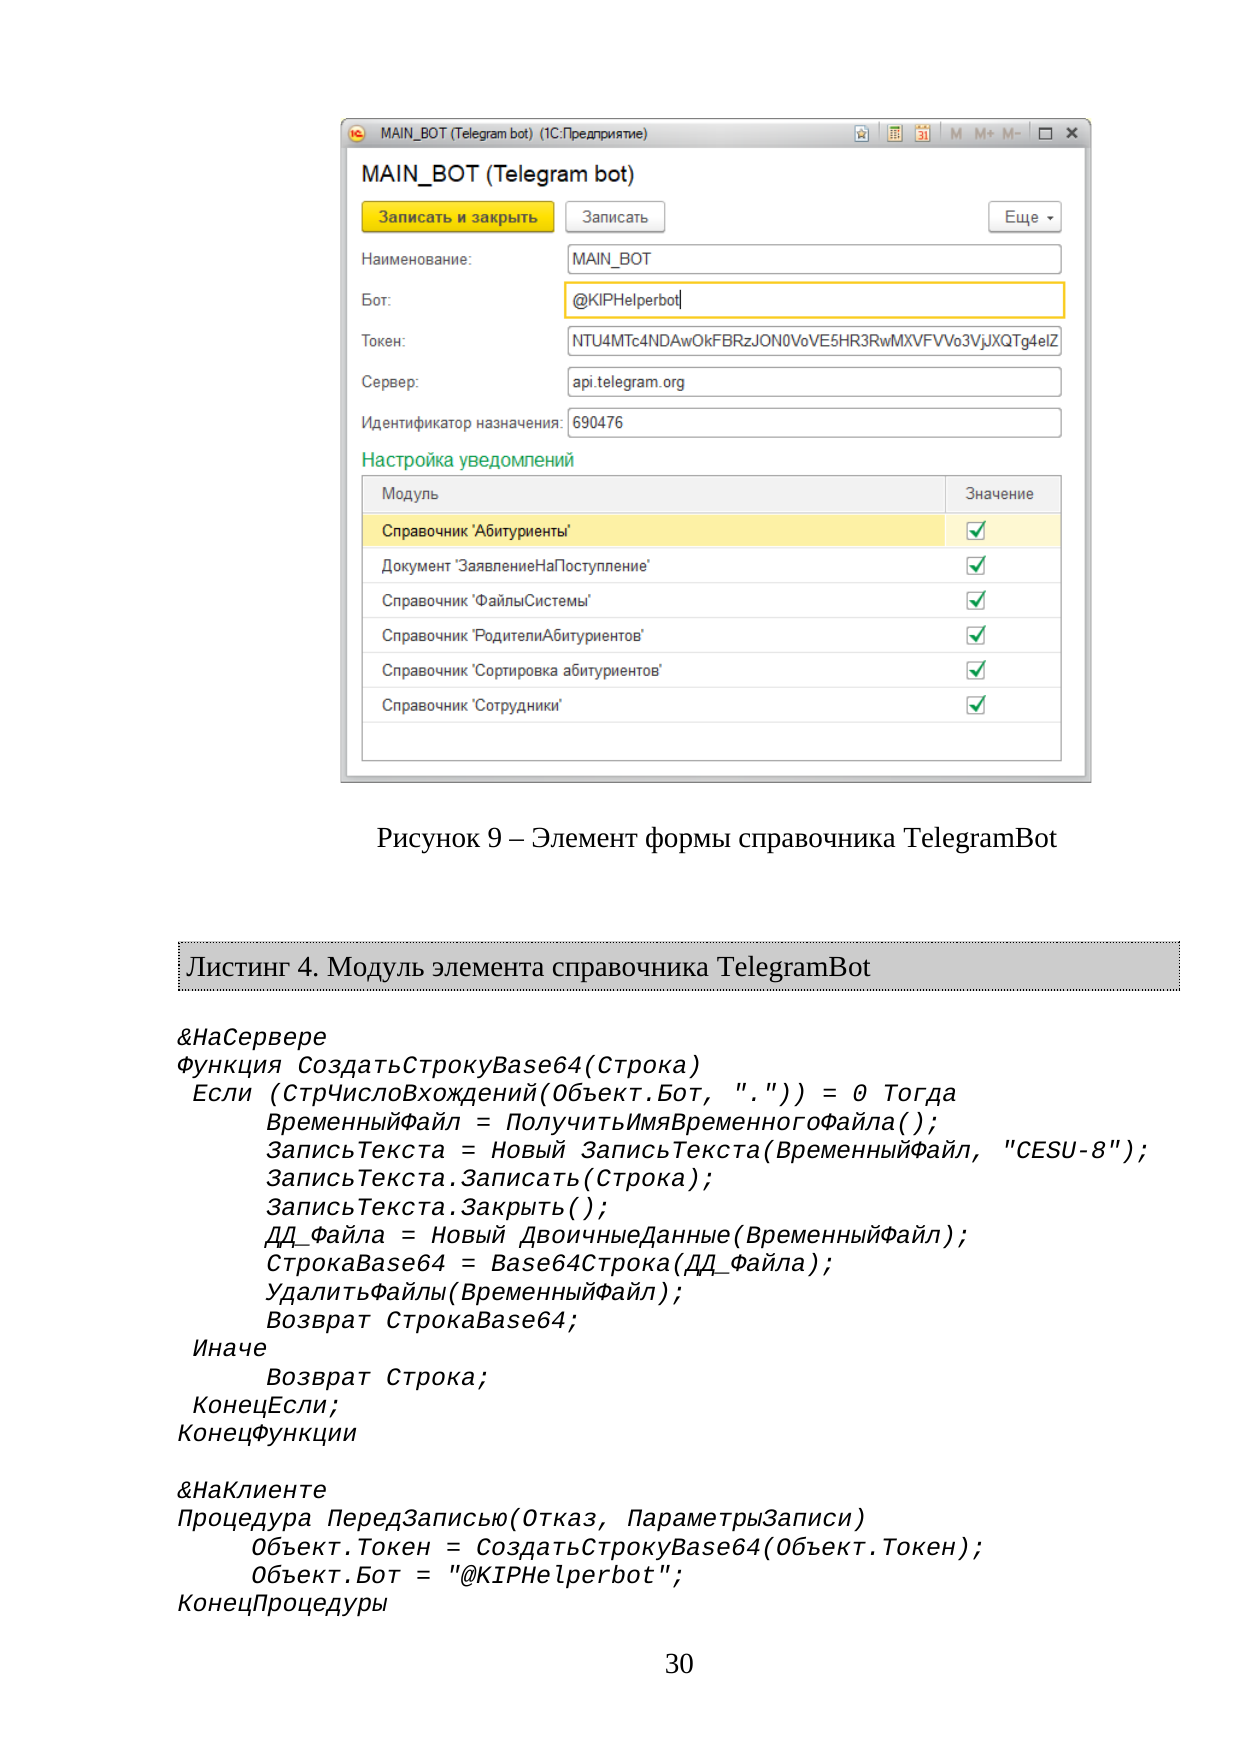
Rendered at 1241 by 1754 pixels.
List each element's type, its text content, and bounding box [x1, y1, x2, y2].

text ЗаписьТекста = Новый ЗаписьТекста(ВременныйФайл, "CESU-8"); [177, 1137, 1181, 1166]
text ДД_Файла = Новый ДвоичныеДанные(ВременныйФайл); [177, 1222, 1181, 1251]
text &НаКлиенте [177, 1477, 1181, 1506]
text ВременныйФайл = ПолучитьИмяВременногоФайла(); [177, 1109, 1181, 1137]
text СтрокаBase64 = Base64Строка(ДД_Файла); [177, 1251, 1181, 1279]
text КонецЕсли; [177, 1392, 1181, 1421]
text Возврат СтрокаBase64; [177, 1307, 1181, 1336]
text КонецФункции [177, 1421, 1181, 1449]
text Объект.Токен = СоздатьСтрокуBase64(Объект.Токен); [177, 1534, 1181, 1562]
text Функция СоздатьСтрокуBase64(Строка) [177, 1052, 1181, 1081]
picture [340, 118, 1092, 783]
text Возврат Строка; [177, 1364, 1181, 1392]
text УдалитьФайлы(ВременныйФайл); [177, 1279, 1181, 1307]
text ЗаписьТекста.Записать(Строка); [177, 1166, 1181, 1194]
text &НаСервере [177, 1024, 1181, 1052]
text Если (СтрЧислоВхождений(Объект.Бот, ".")) = 0 Тогда [177, 1081, 1181, 1109]
text Листинг 4. Модуль элемента справочника TelegramBot [178, 941, 1180, 991]
text Рисунок 9 – Элемент формы справочника TelegramBot [252, 820, 1181, 853]
text Процедура ПередЗаписью(Отказ, ПараметрыЗаписи) [177, 1506, 1181, 1534]
text Иначе [177, 1336, 1181, 1364]
text Объект.Бот = "@KIPHelperbot"; [177, 1562, 1181, 1591]
text ЗаписьТекста.Закрыть(); [177, 1194, 1181, 1222]
text КонецПроцедуры [177, 1591, 1181, 1619]
